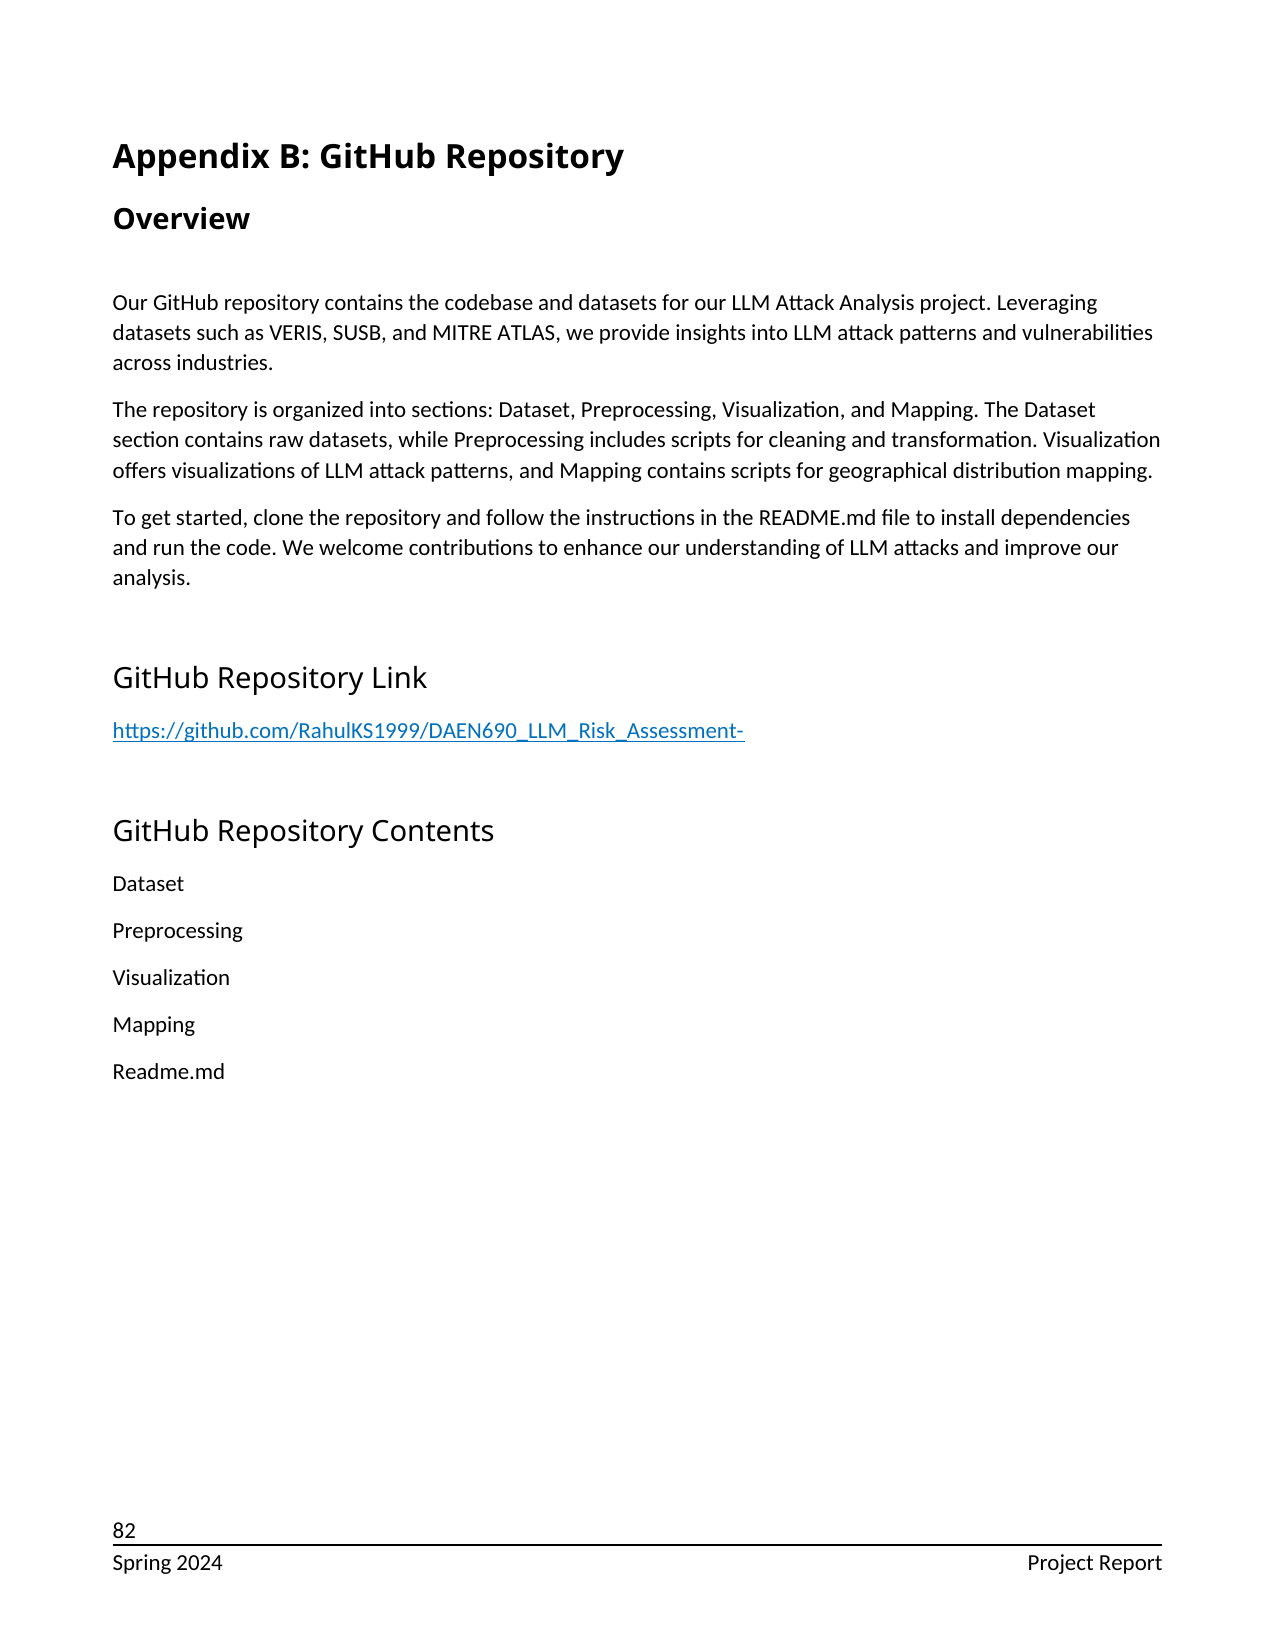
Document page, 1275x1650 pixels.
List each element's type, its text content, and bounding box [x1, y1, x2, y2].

text To get started, clone the repository and follow the instructions in the README.md file to install dependencies and run the code. We welcome contributions to enhance our understanding of LLM attacks and improve our analysis. [112, 503, 1162, 591]
subtitle GitHub Repository Link [112, 657, 1162, 697]
text Readme.md [112, 1057, 1162, 1085]
subtitle GitHub Repository Contents [112, 810, 1162, 850]
text Mapping [112, 1010, 1162, 1038]
text Our GitHub repository contains the codebase and datasets for our LLM Attack Analysis project. Leveraging datasets such as VERIS, SUSB, and MITRE ATLAS, we provide insights into LLM attack patterns and vulnerabilities across industries. [112, 258, 1162, 377]
subtitle Overview [112, 198, 1162, 238]
text https://github.com/RahulKS1999/DAEN690_LLM_Risk_Assessment- [112, 716, 1162, 744]
text Dataset [112, 869, 1162, 898]
subtitle Appendix B: GitHub Repository [112, 133, 1162, 178]
text Visualization [112, 963, 1162, 991]
text Preprocessing [112, 916, 1162, 944]
text The repository is organized into sections: Dataset, Preprocessing, Visualization, and Mapping. The Dataset section contains raw datasets, while Preprocessing includes scripts for cleaning and transformation. Visualization offers visualizations of LLM attack patterns, and Mapping contains scripts for geographical distribution mapping. [112, 395, 1162, 484]
